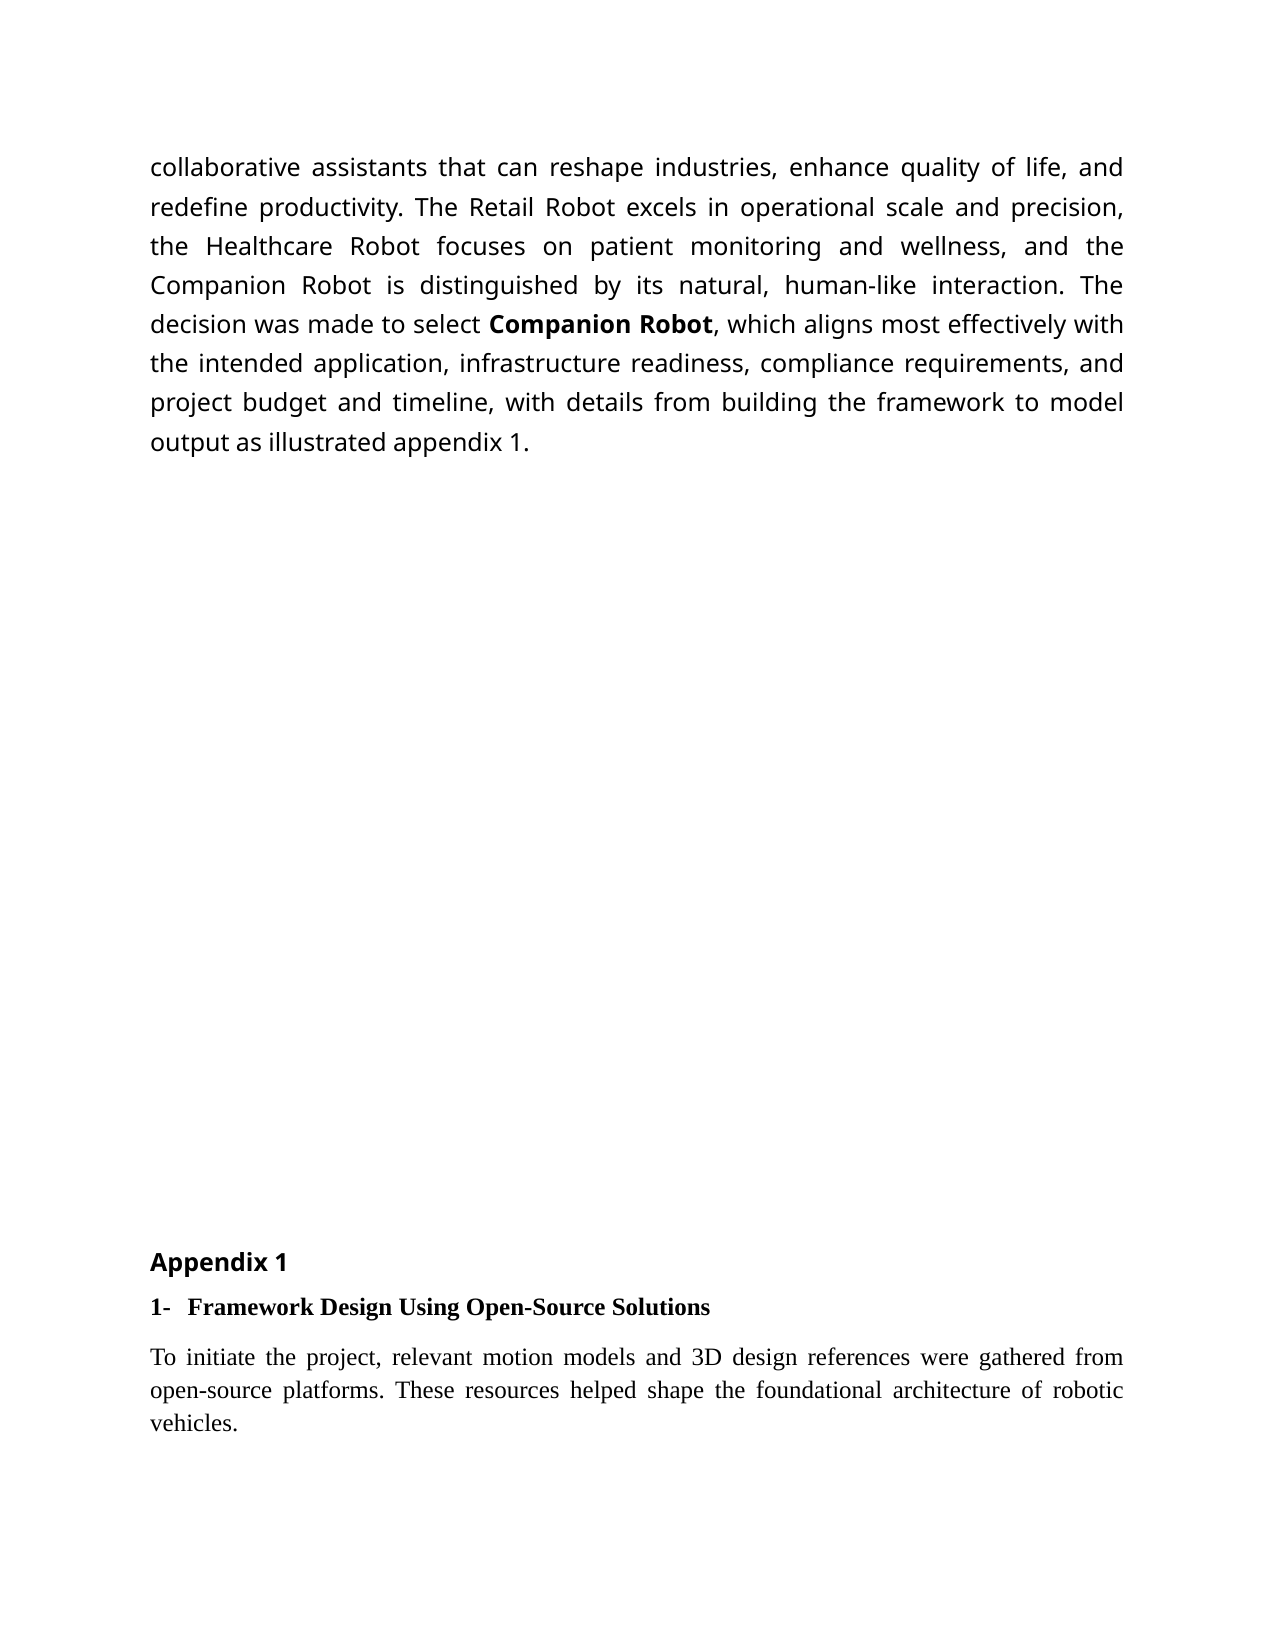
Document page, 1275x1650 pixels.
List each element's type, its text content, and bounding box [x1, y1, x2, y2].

text To initiate the project, relevant motion models and 3D design references were gathered from open-source platforms. These resources helped shape the foundational architecture of robotic vehicles. [150, 1342, 1125, 1437]
list Framework Design Using Open-Source Solutions [150, 1292, 1125, 1321]
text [150, 150, 1125, 458]
subtitle Appendix 1 [150, 1245, 1125, 1279]
